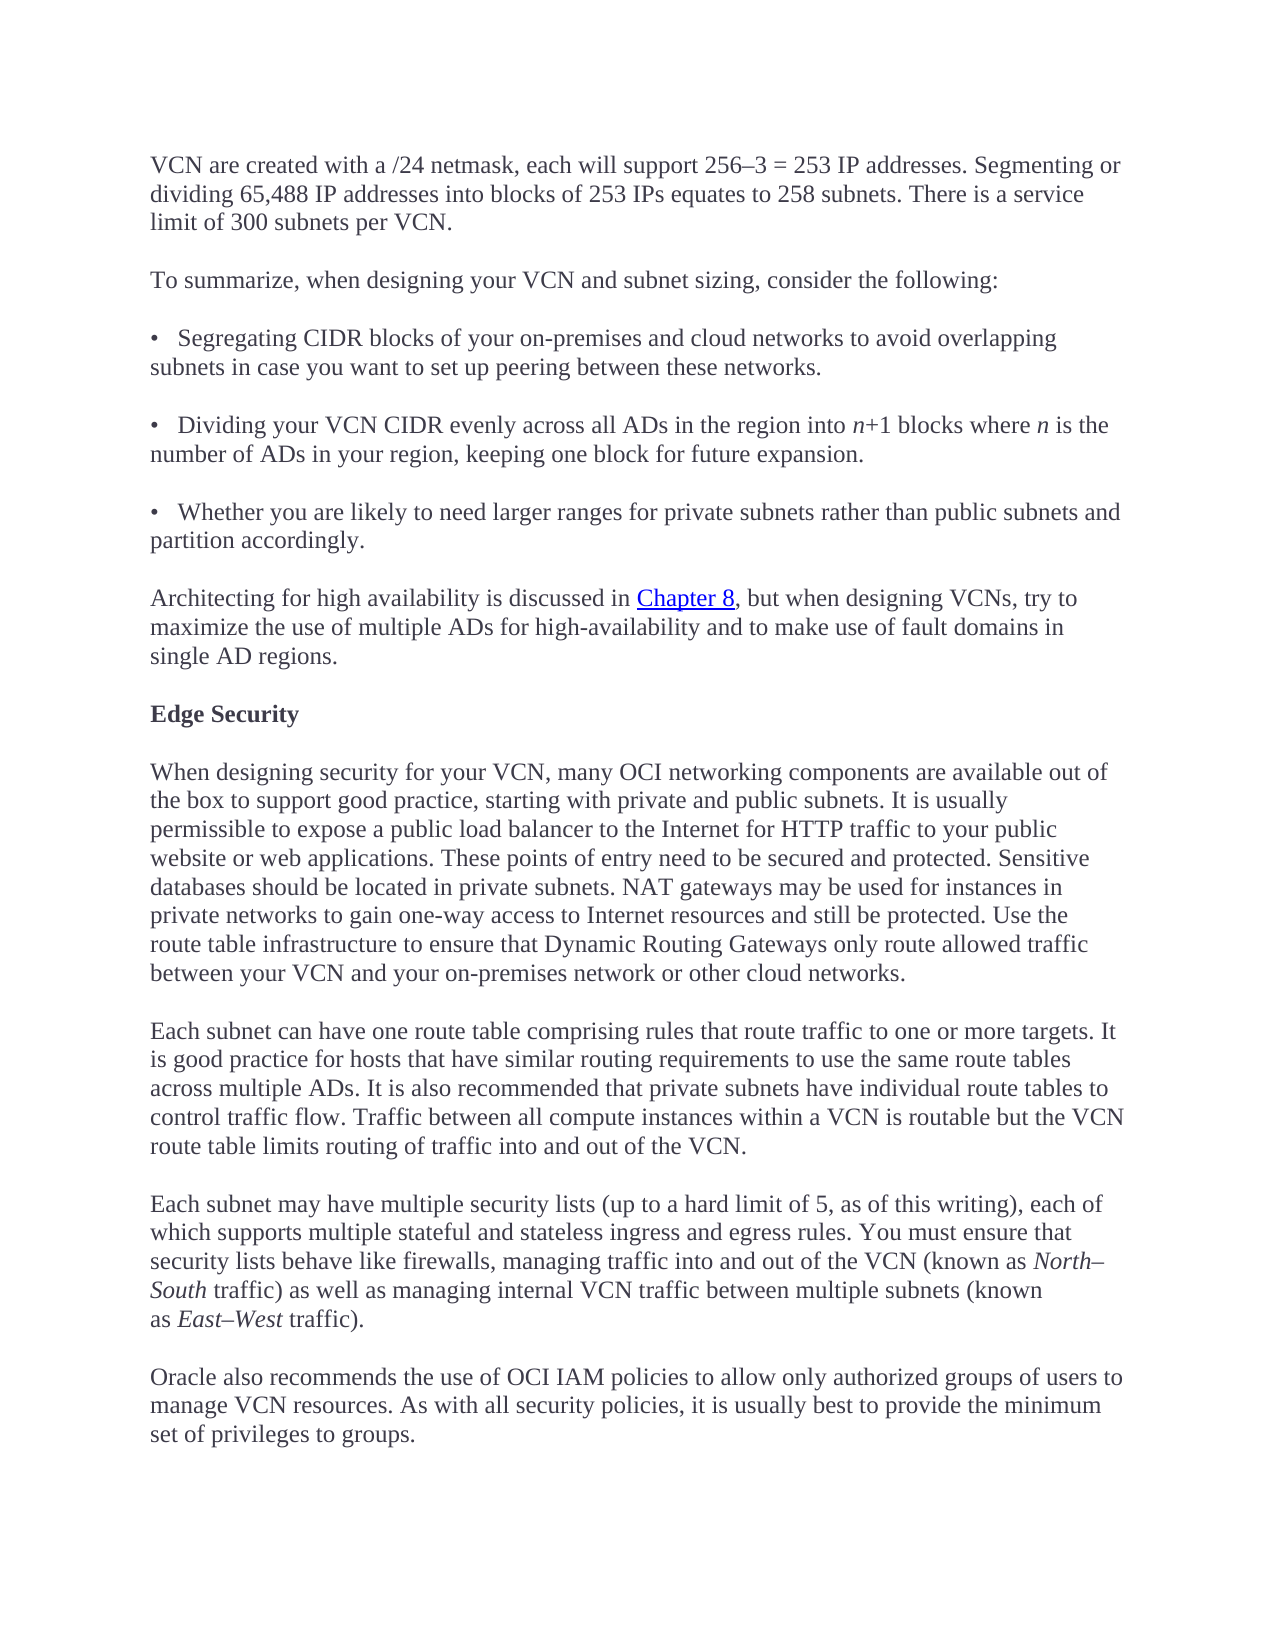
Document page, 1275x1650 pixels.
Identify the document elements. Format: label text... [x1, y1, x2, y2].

text When designing security for your VCN, many OCI networking components are available out of the box to support good practice, starting with private and public subnets. It is usually permissible to expose a public load balancer to the Internet for HTTP traffic to your public website or web applications. These points of entry need to be secured and protected. Sensitive databases should be located in private subnets. NAT gateways may be used for instances in private networks to gain one-way access to Internet resources and still be protected. Use the route table infrastructure to ensure that Dynamic Routing Gateways only route allowed traffic between your VCN and your on-premises network or other cloud networks. [150, 757, 1125, 987]
text Each subnet can have one route table comprising rules that route traffic to one or more targets. It is good practice for hosts that have similar routing requirements to use the same route tables across multiple ADs. It is also recommended that private subnets have individual route tables to control traffic flow. Traffic between all compute instances within a VCN is routable but the VCN route table limits routing of traffic into and out of the VCN. [150, 1016, 1125, 1159]
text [150, 150, 1125, 236]
text Oracle also recommends the use of OCI IAM policies to allow only authorized groups of users to manage VCN resources. As with all security policies, it is usually best to provide the minimum set of privileges to groups. [150, 1362, 1125, 1448]
text Each subnet may have multiple security lists (up to a hard limit of 5, as of this writing), each of which supports multiple stateful and stateless ingress and egress rules. You must ensure that security lists behave like firewalls, managing traffic into and out of the VCN (known as North–South traffic) as well as managing internal VCN traffic between multiple subnets (known as East–West traffic). [150, 1189, 1125, 1332]
text • Whether you are likely to need larger ranges for private subnets rather than public subnets and partition accordingly. [150, 497, 1125, 554]
text • Segregating CIDR blocks of your on-premises and cloud networks to avoid overlapping subnets in case you want to set up peering between these networks. [150, 323, 1125, 381]
text Edge Security [150, 699, 1125, 727]
text Architecting for high availability is discussed in Chapter 8, but when designing VCNs, try to maximize the use of multiple ADs for high-availability and to make use of fault domains in single AD regions. [150, 583, 1125, 669]
text • Dividing your VCN CIDR evenly across all ADs in the region into n+1 blocks where n is the number of ADs in your region, keeping one block for future expansion. [150, 410, 1125, 467]
text To summarize, when designing your VCN and subnet sizing, consider the following: [150, 265, 1125, 294]
